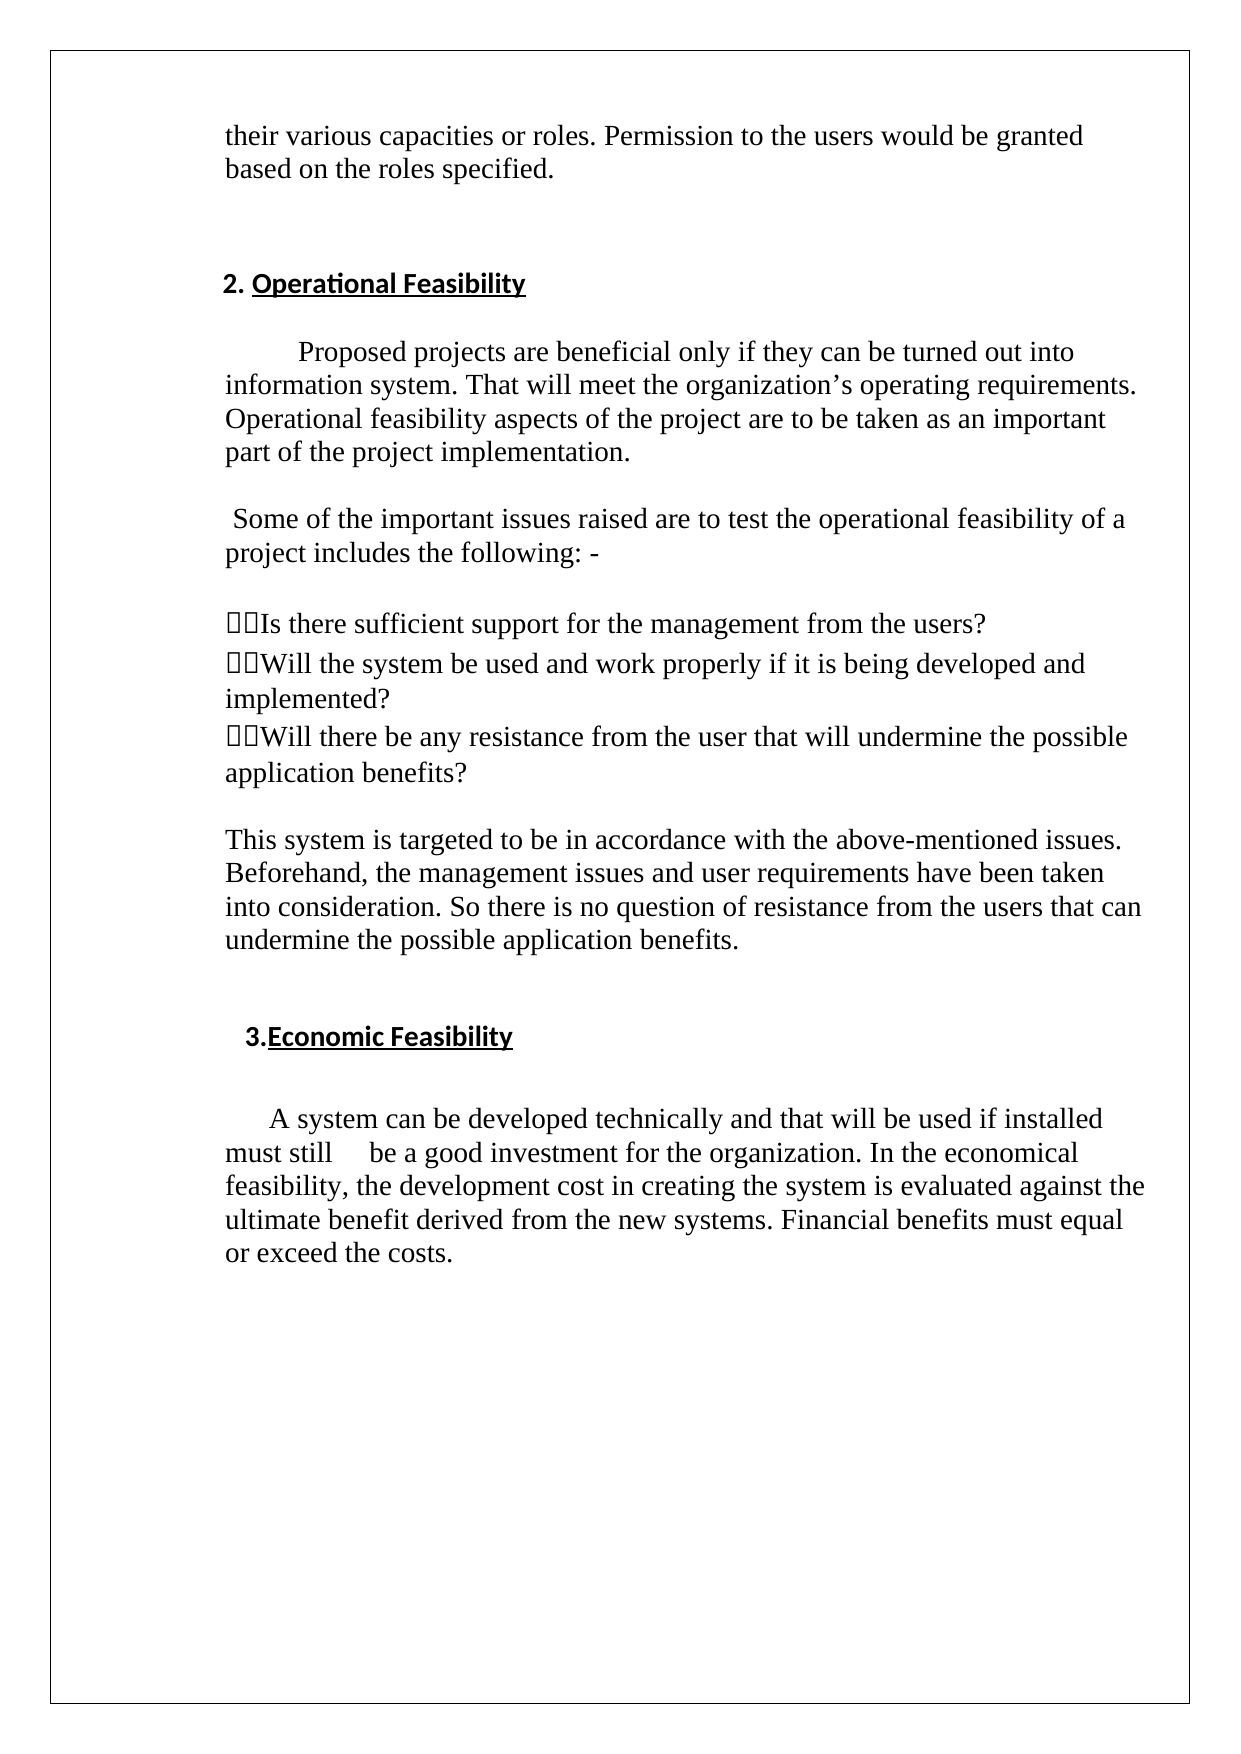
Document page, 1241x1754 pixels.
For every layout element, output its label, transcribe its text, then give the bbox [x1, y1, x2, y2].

list Will the system be used and work properly if it is being developed and implemented? [225, 642, 1152, 715]
list This system is targeted to be in accordance with the above-mentioned issues. Beforehand, the management issues and user requirements have been taken into consideration. So there is no question of resistance from the users that can undermine the possible application benefits. [225, 822, 1152, 956]
text 3.Economic Feasibility [225, 1018, 1152, 1053]
text 2. Operational Feasibility [150, 265, 1152, 300]
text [225, 118, 1152, 185]
list Is there sufficient support for the management from the users? [225, 602, 1152, 642]
list Some of the important issues raised are to test the operational feasibility of a project includes the following: - [225, 502, 1152, 569]
text A system can be developed technically and that will be used if installed must still be a good investment for the organization. In the economical feasibility, the development cost in creating the system is evaluated against the ultimate benefit derived from the new systems. Financial benefits must equal or exceed the costs. [225, 1101, 1152, 1269]
list Proposed projects are beneficial only if they can be turned out into information system. That will meet the organization’s operating requirements. Operational feasibility aspects of the project are to be taken as an important part of the project implementation. [225, 334, 1152, 468]
list Will there be any resistance from the user that will undermine the possible application benefits? [225, 715, 1152, 788]
